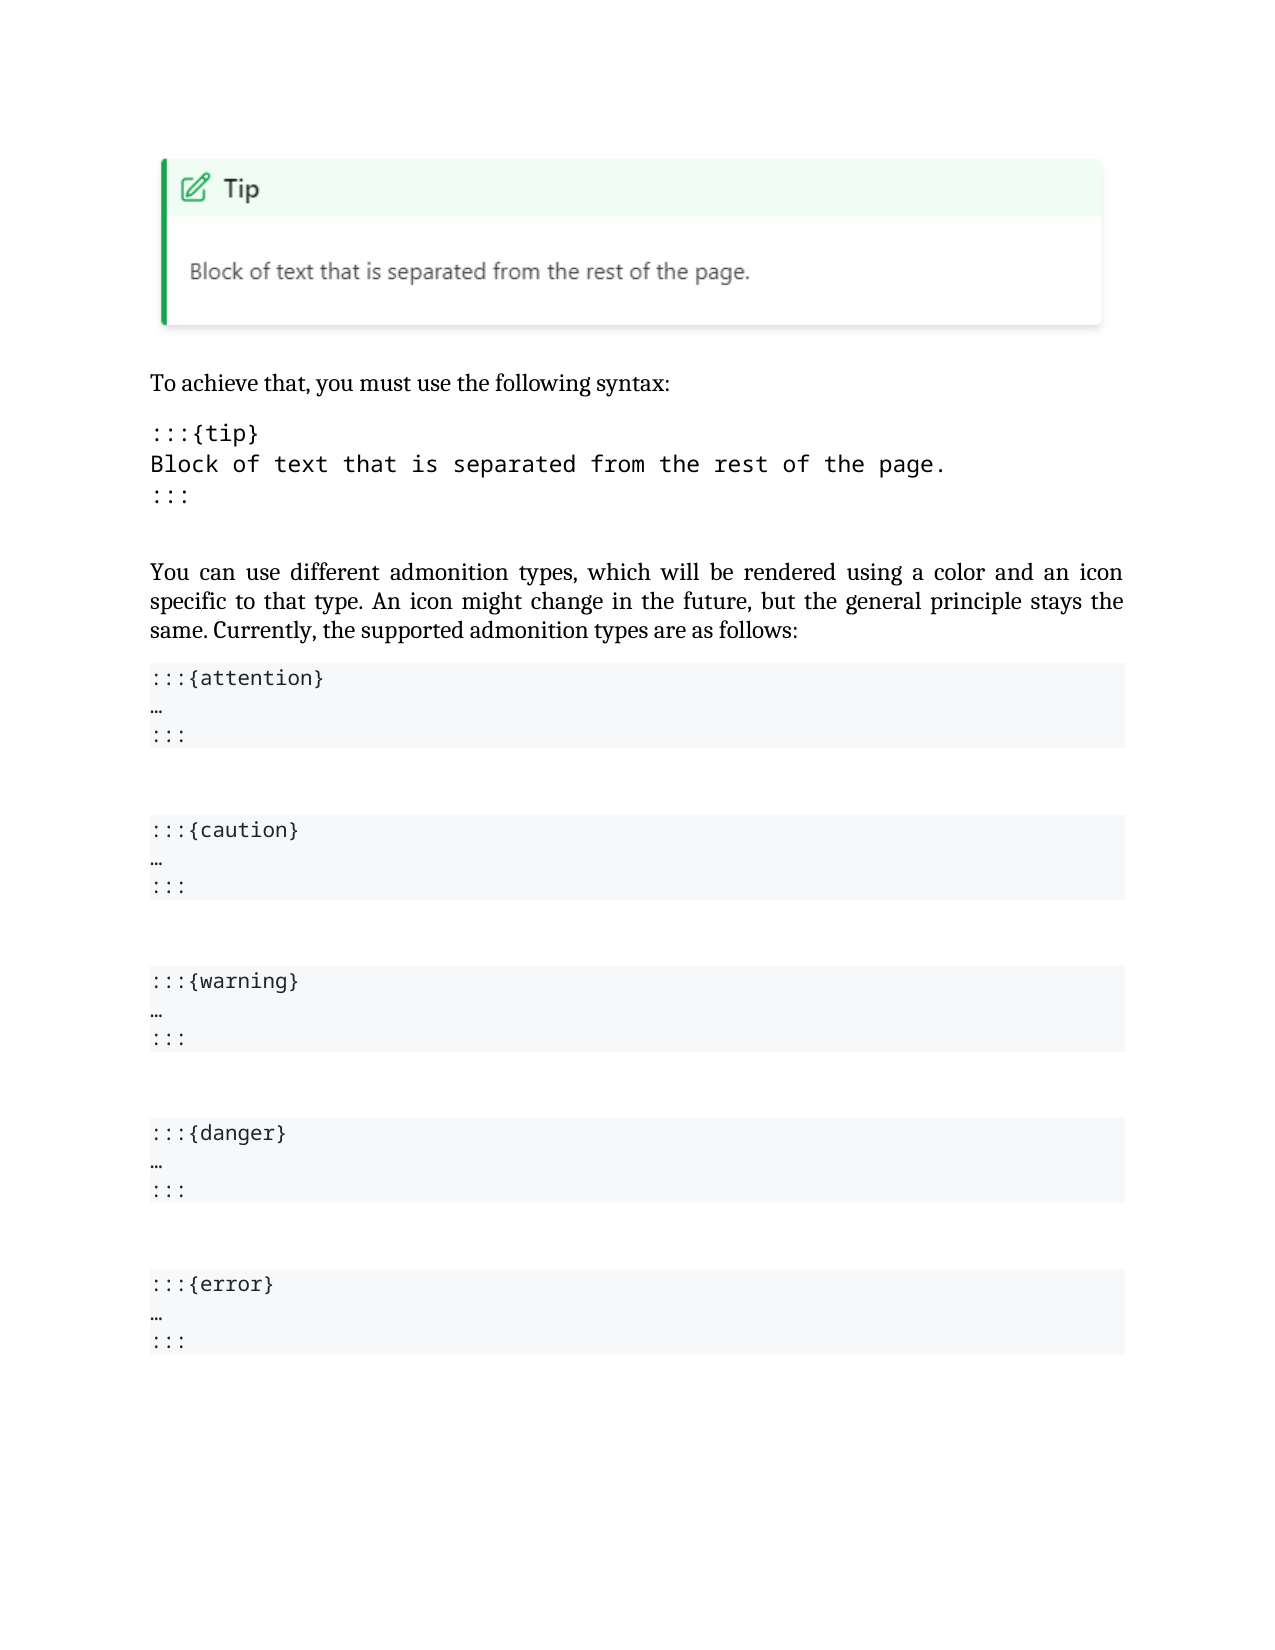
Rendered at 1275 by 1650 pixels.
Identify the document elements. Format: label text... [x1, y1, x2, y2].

text You can use different admonition types, which will be rendered using a color and an icon specific to that type. An icon might change in the future, but the general principle stays the same. Currently, the supported admonition types are as follows: [150, 558, 1125, 644]
text :::{warning} … ::: [150, 966, 1125, 1052]
text :::{danger} … ::: [150, 1118, 1125, 1203]
text :::{tip} Block of text that is separated from the rest of the page. ::: [150, 417, 1125, 539]
text :::{error} … ::: [150, 1269, 1125, 1355]
text To achieve that, you must use the following syntax: [150, 369, 1125, 398]
picture [150, 150, 1125, 351]
text :::{caution} … ::: [150, 815, 1125, 900]
text :::{attention} … ::: [150, 663, 1125, 748]
